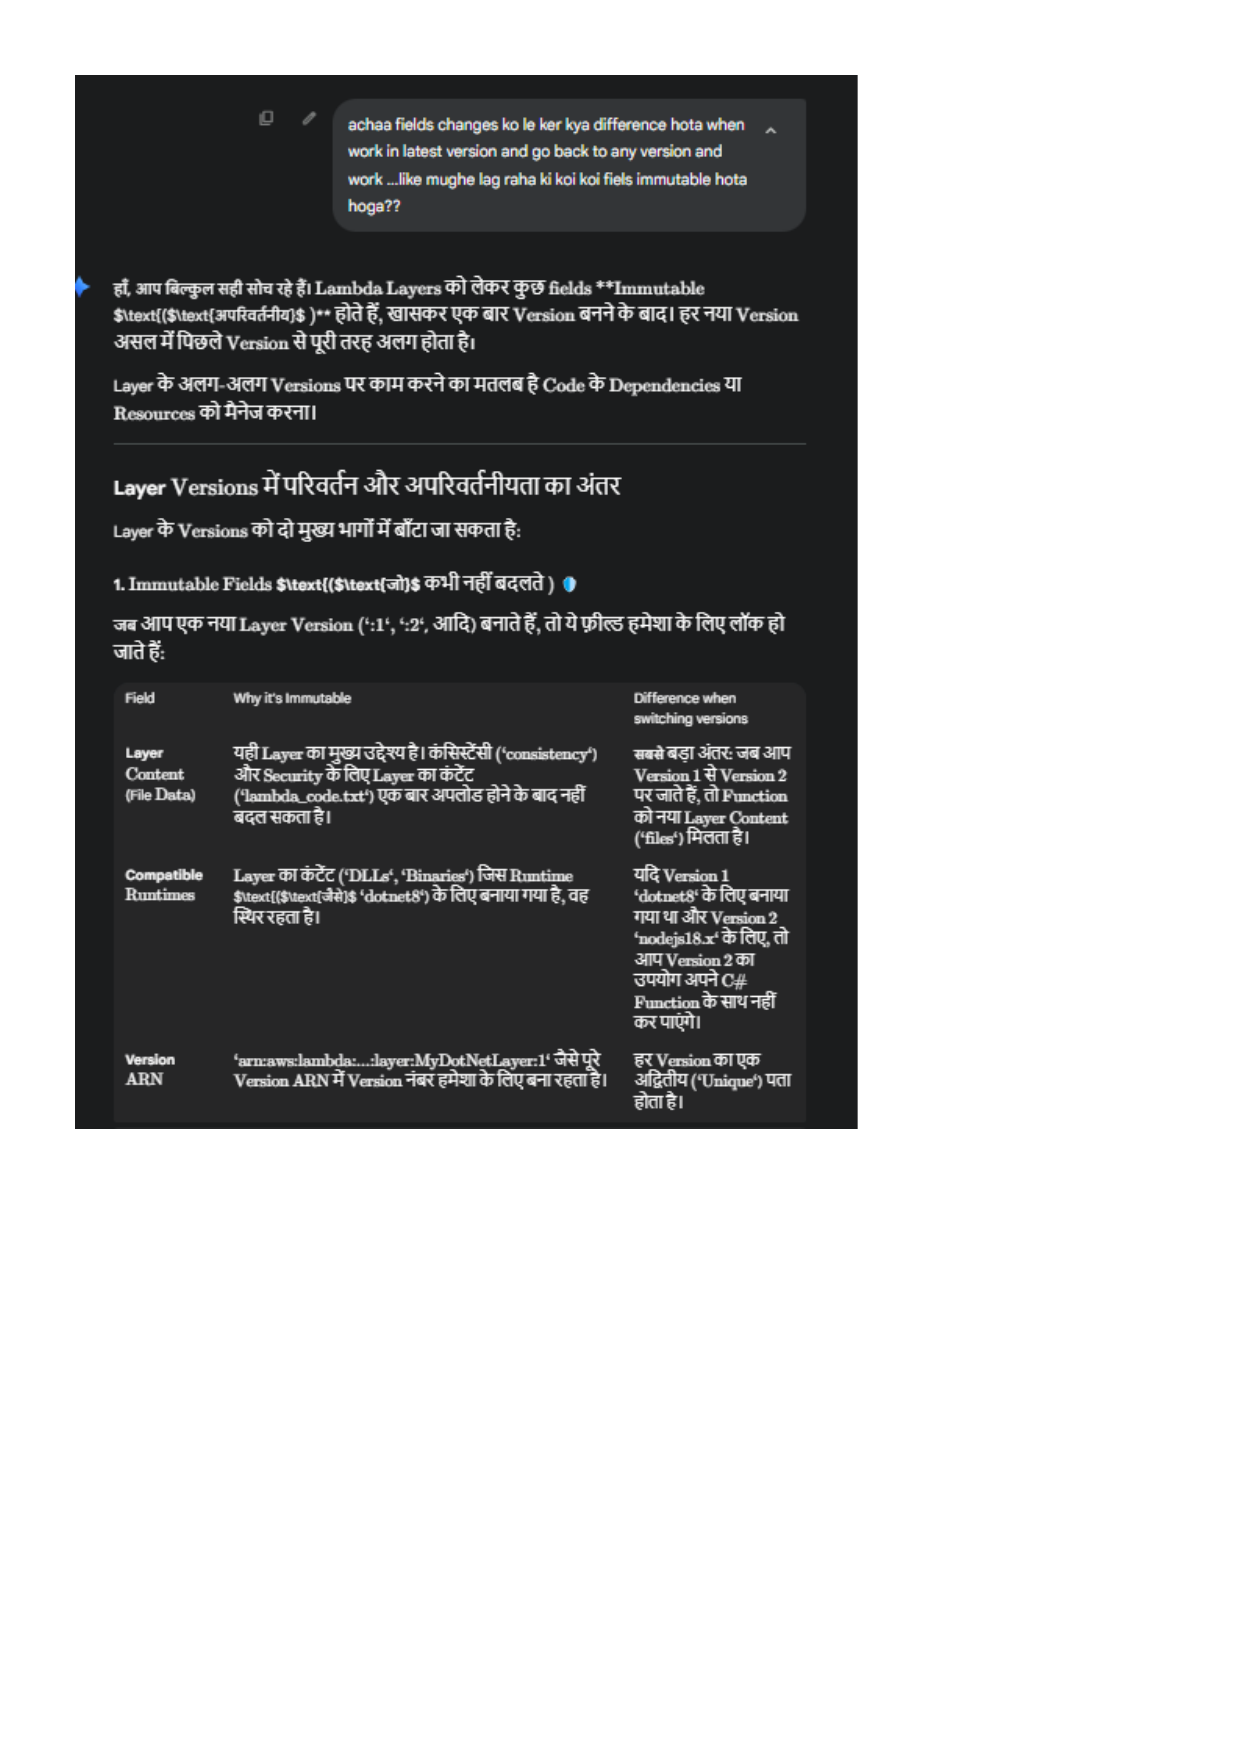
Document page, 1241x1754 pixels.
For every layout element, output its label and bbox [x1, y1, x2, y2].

picture [75, 75, 858, 1129]
